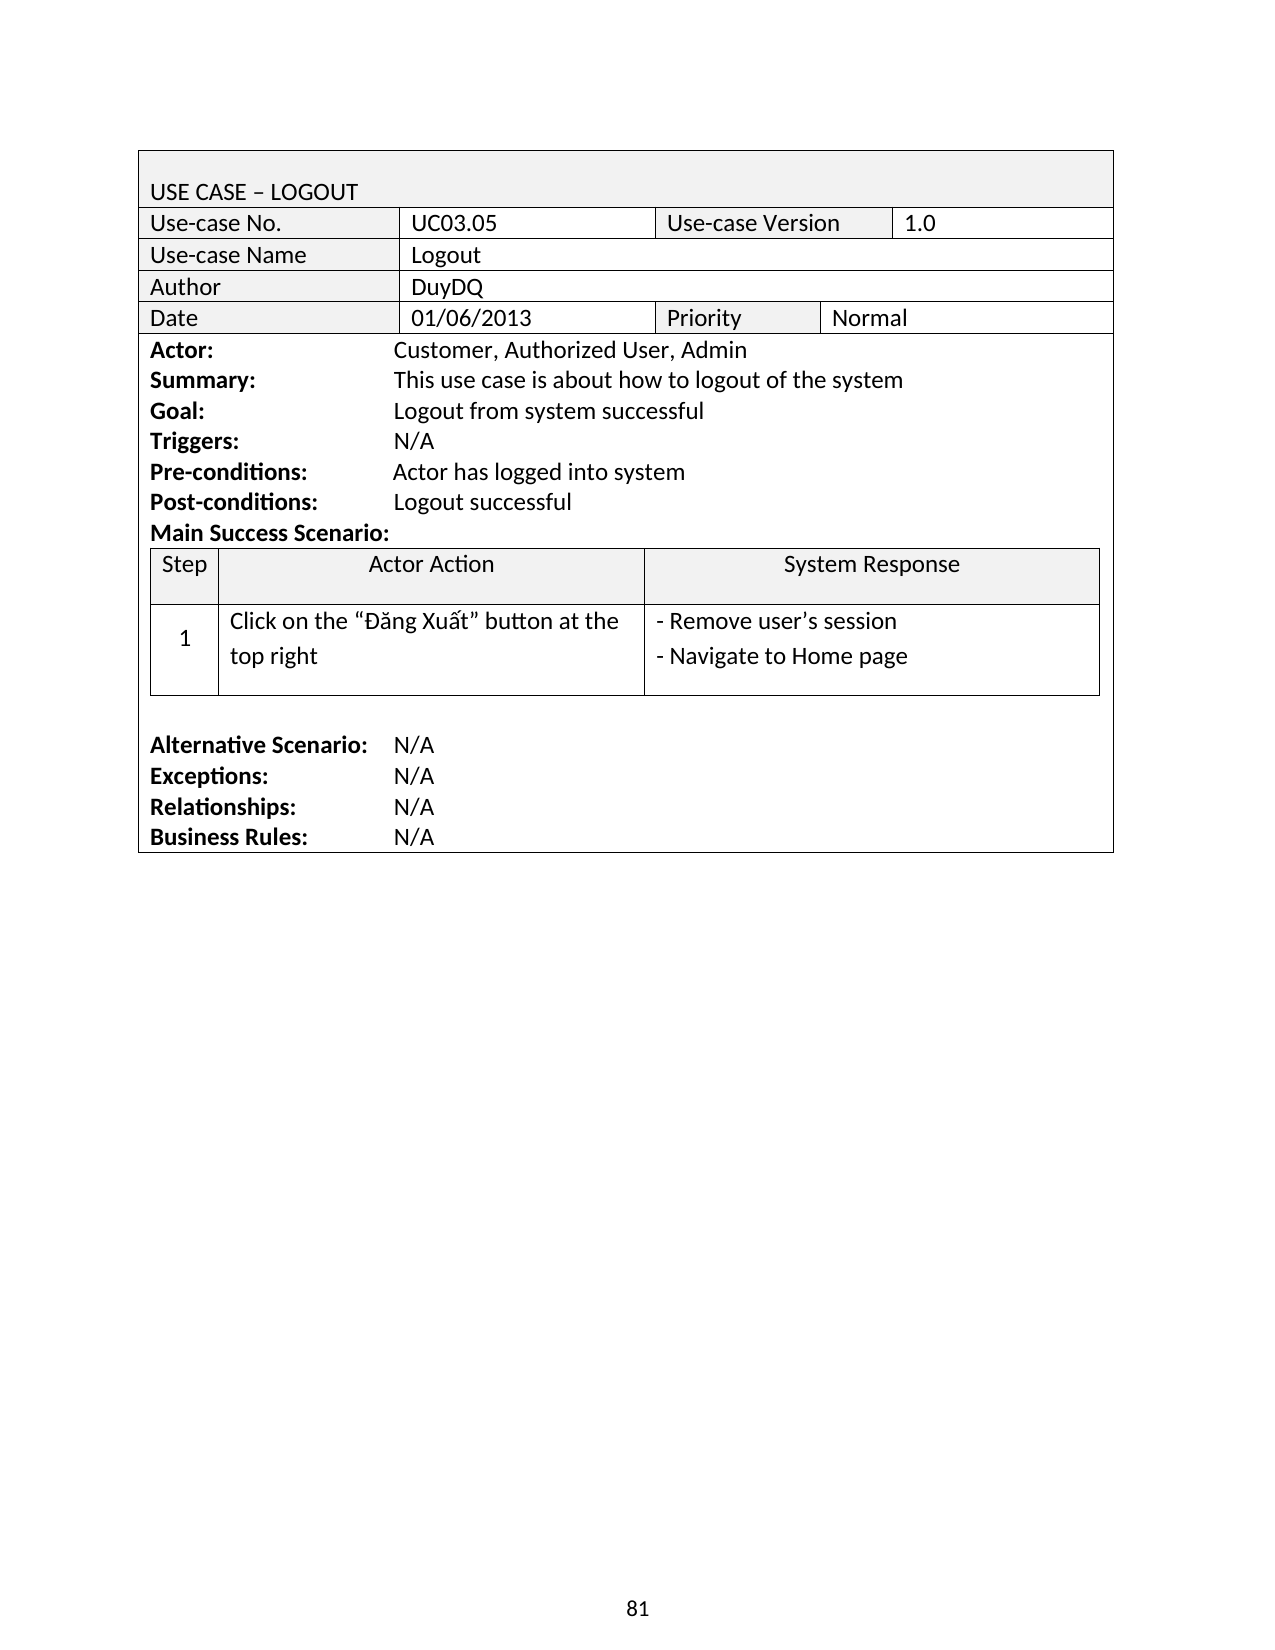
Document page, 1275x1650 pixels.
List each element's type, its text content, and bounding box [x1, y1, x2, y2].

table_cell Actor: Customer, Authorized User, Admin Summary: This use case is about how to logout of the system Goal: Logout from system successful Triggers: N/A Pre-conditions: Actor has logged into system Post-conditions: Logout successful Main Success Scenario: Alternative Scenario: N/A Exceptions: N/A Relationships: N/A Business Rules: N/A [139, 334, 1113, 852]
table_header USE CASE – LOGOUT [139, 151, 1113, 207]
table_cell Use-case Name [139, 239, 399, 270]
table_cell 01/06/2013 [400, 302, 655, 333]
table_cell Priority [656, 302, 820, 333]
table_cell Date [139, 302, 399, 333]
table_cell Use-case No. [139, 208, 399, 238]
table_cell Use-case Version [656, 208, 892, 238]
table_cell Author [139, 271, 399, 301]
table_cell DuyDQ [400, 271, 1113, 301]
table_cell Normal [821, 302, 1113, 333]
table_cell 1.0 [893, 208, 1113, 238]
table_cell UC03.05 [400, 208, 655, 238]
table_cell Logout [400, 239, 1113, 270]
